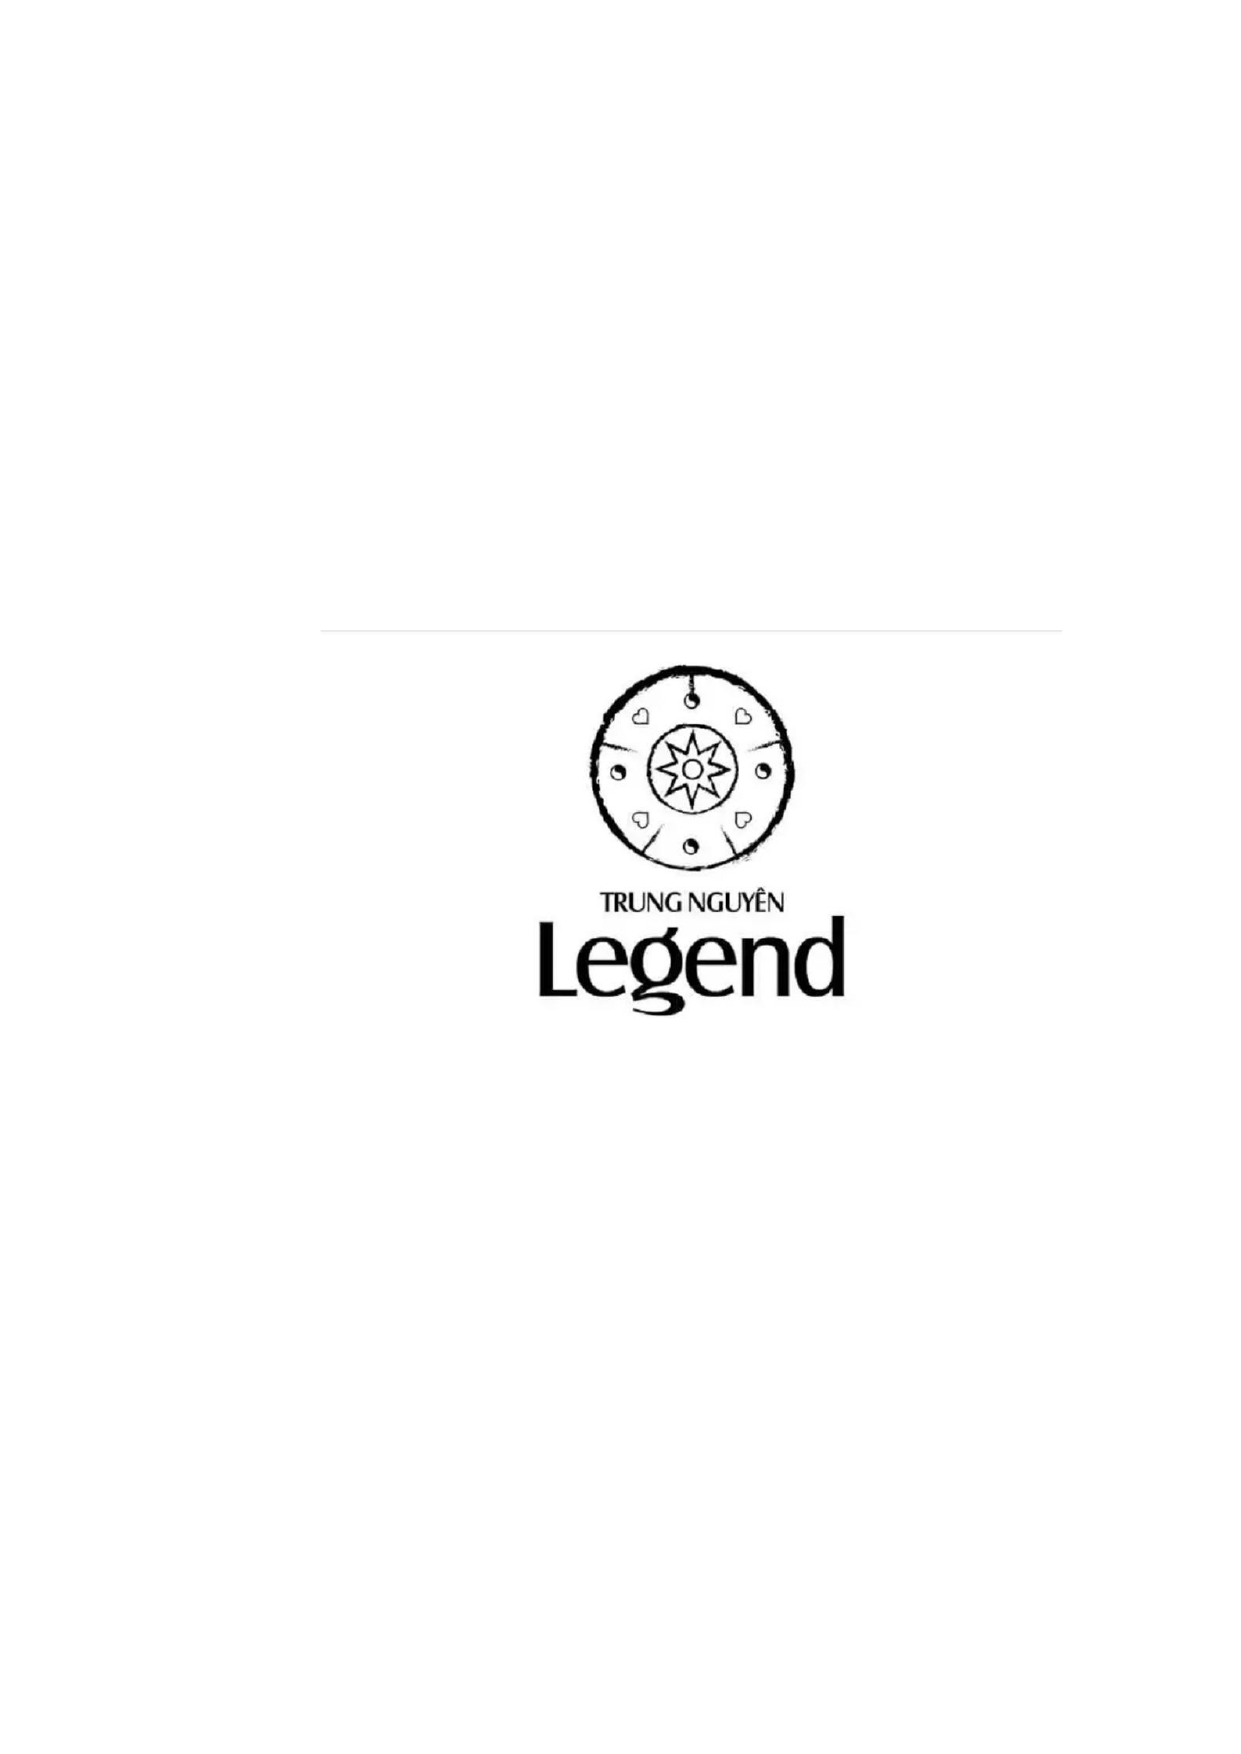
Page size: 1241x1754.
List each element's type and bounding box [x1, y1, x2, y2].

picture [320, 630, 1063, 1019]
